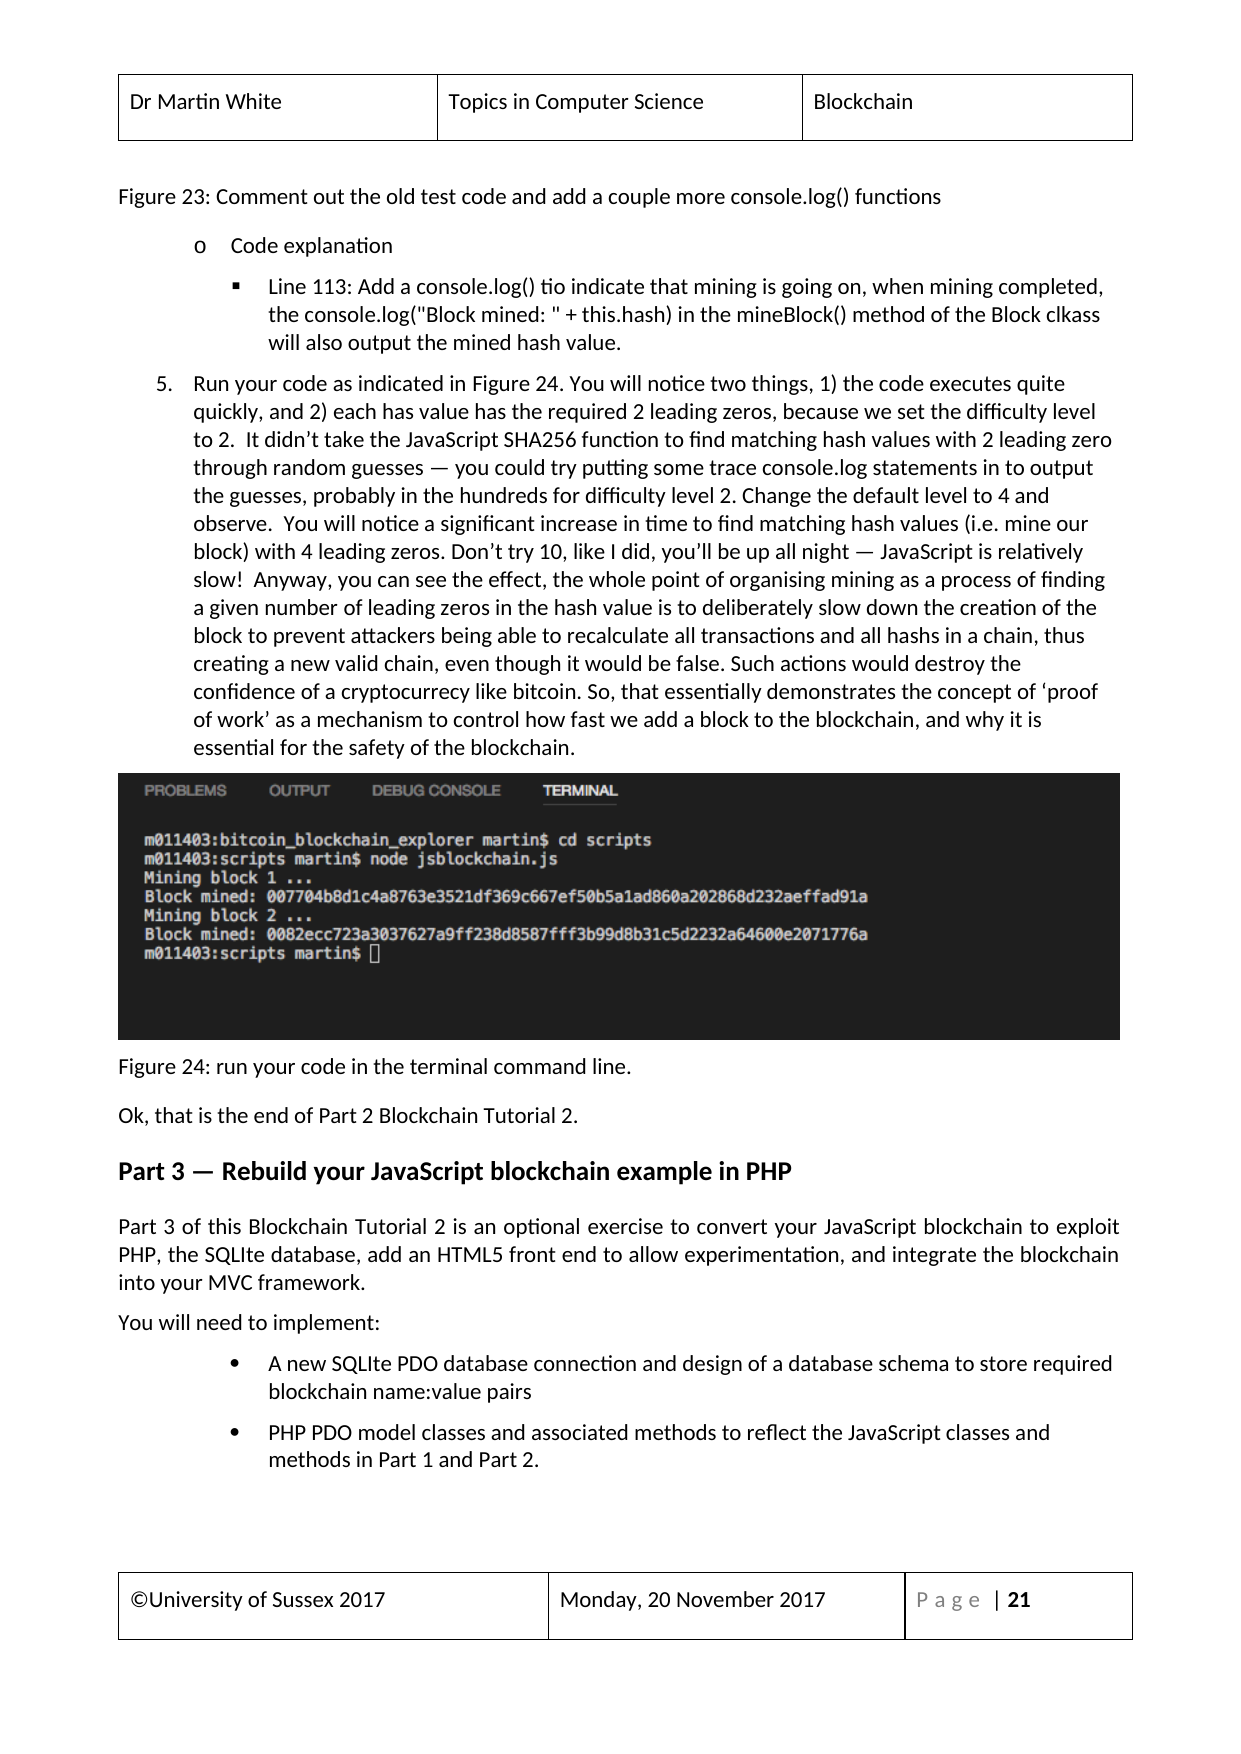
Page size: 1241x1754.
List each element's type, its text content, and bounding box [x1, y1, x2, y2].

text Figure 24: run your code in the terminal command line. [118, 1052, 1122, 1080]
text Figure 23: Comment out the old test code and add a couple more console.log() functions [118, 182, 1122, 210]
list Code explanation [193, 231, 1122, 260]
list Run your code as indicated in Figure 24. You will notice two things, 1) the code executes quite quickly, and 2) each has value has the required 2 leading zeros, because we set the difficulty level to 2. It didn’t take the JavaScript SHA256 function to find matching hash values with 2 leading zero through random guesses — you could try putting some trace console.log statements in to output the guesses, probably in the hundreds for difficulty level 2. Change the default level to 4 and observe. You will notice a significant increase in time to find matching hash values (i.e. mine our block) with 4 leading zeros. Don’t try 10, like I did, you’ll be up all night — JavaScript is relatively slow! Anyway, you can see the effect, the whole point of organising mining as a process of finding a given number of leading zeros in the hash value is to deliberately slow down the creation of the block to prevent attackers being able to recalculate all transactions and all hashs in a chain, thus creating a new valid chain, even though it would be false. Such actions would destroy the confidence of a cryptocurrecy like bitcoin. So, that essentially demonstrates the concept of ‘proof of work’ as a mechanism to control how fast we add a block to the blockchain, and why it is essential for the safety of the blockchain. [156, 369, 1122, 761]
subtitle Part 3 — Rebuild your JavaScript blockchain example in PHP [118, 1154, 1122, 1187]
list Line 113: Add a console.log() tio indicate that mining is going on, when mining completed, the console.log("Block mined: " + this.hash) in the mineBlock() method of the Block clkass will also output the mined hash value. [231, 272, 1122, 357]
picture [118, 773, 1120, 1040]
text You will need to implement: [118, 1308, 1122, 1337]
text Ok, that is the end of Part 2 Blockchain Tutorial 2. [118, 1101, 1122, 1129]
list A new SQLIte PDO database connection and design of a database schema to store required blockchain name:value pairs [231, 1349, 1122, 1405]
text Part 3 of this Blockchain Tutorial 2 is an optional exercise to convert your JavaScript blockchain to exploit PHP, the SQLIte database, add an HTML5 front end to allow experimentation, and integrate the blockchain into your MVC framework. [118, 1212, 1122, 1296]
list PHP PDO model classes and associated methods to reflect the JavaScript classes and methods in Part 1 and Part 2. [231, 1418, 1122, 1474]
